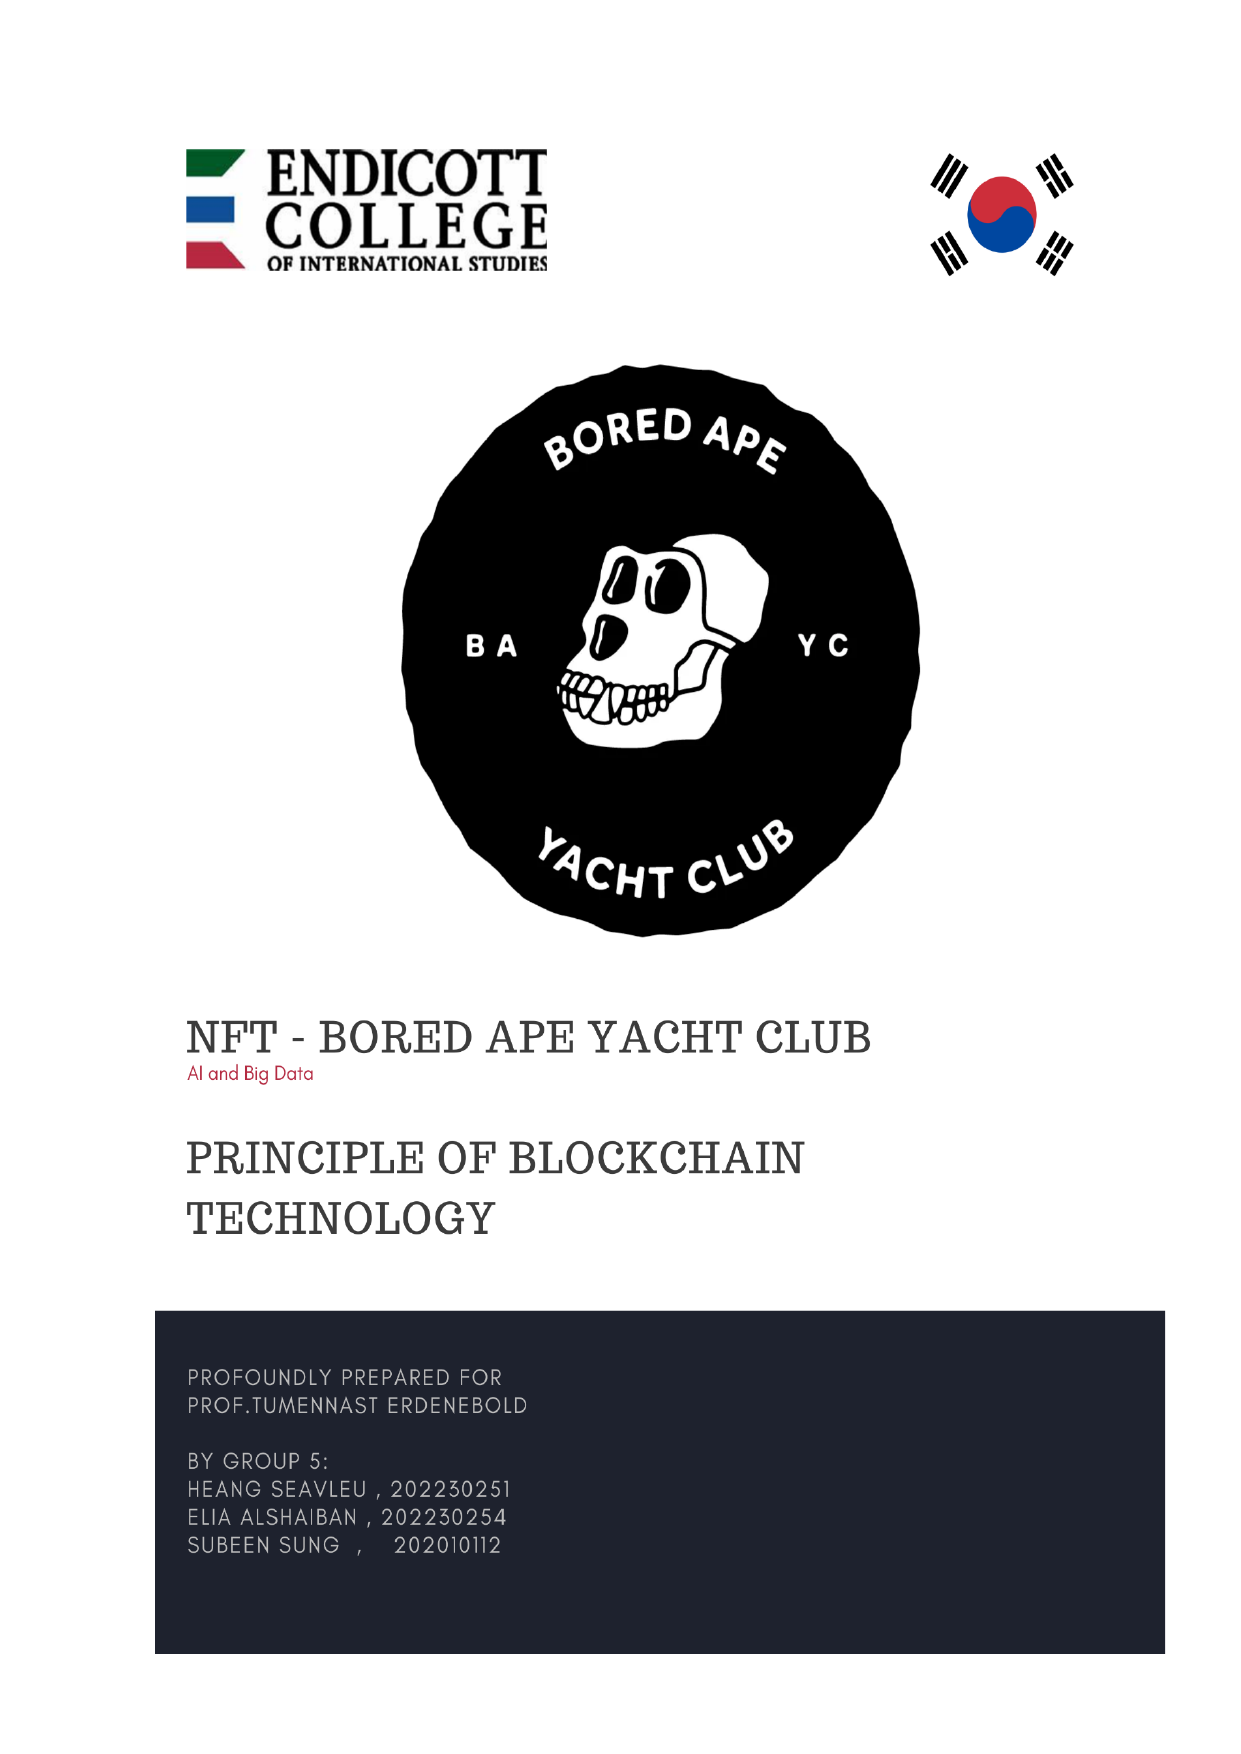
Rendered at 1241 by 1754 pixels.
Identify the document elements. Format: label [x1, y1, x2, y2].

picture [155, 75, 1166, 1654]
